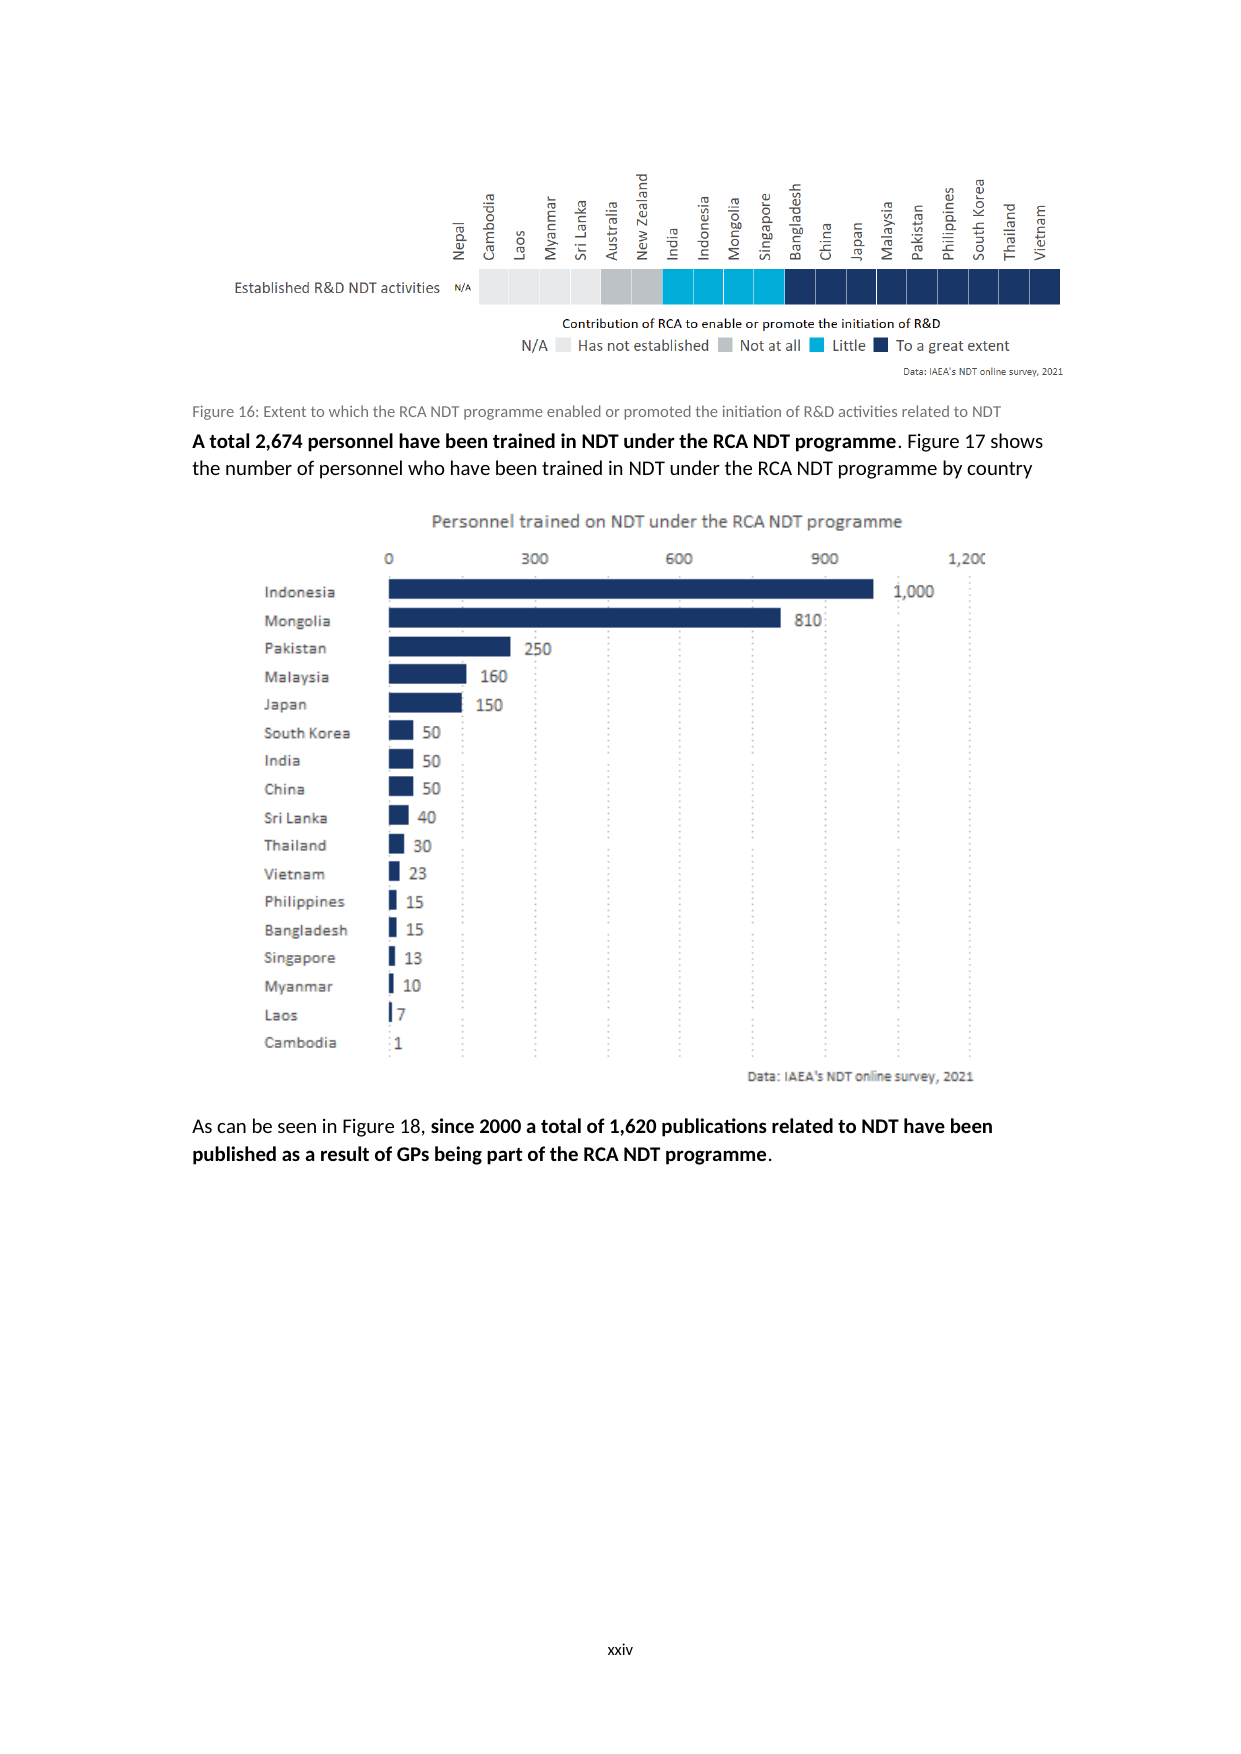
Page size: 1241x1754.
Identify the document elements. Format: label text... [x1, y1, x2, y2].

picture [210, 150, 1068, 381]
text As can be seen in Figure 18, since 2000 a total of 1,620 publications related to NDT have been published as a result of GPs being part of the RCA NDT programme. [192, 1113, 1048, 1166]
text A total 2,674 personnel have been trained in NDT under the RCA NDT programme. Figure 17 shows the number of personnel who have been trained in NDT under the RCA NDT programme by country [192, 428, 1048, 481]
text Figure 16: Extent to which the RCA NDT programme enabled or promoted the initiation of R&D activities related to NDT [192, 401, 1048, 422]
picture [210, 499, 986, 1095]
